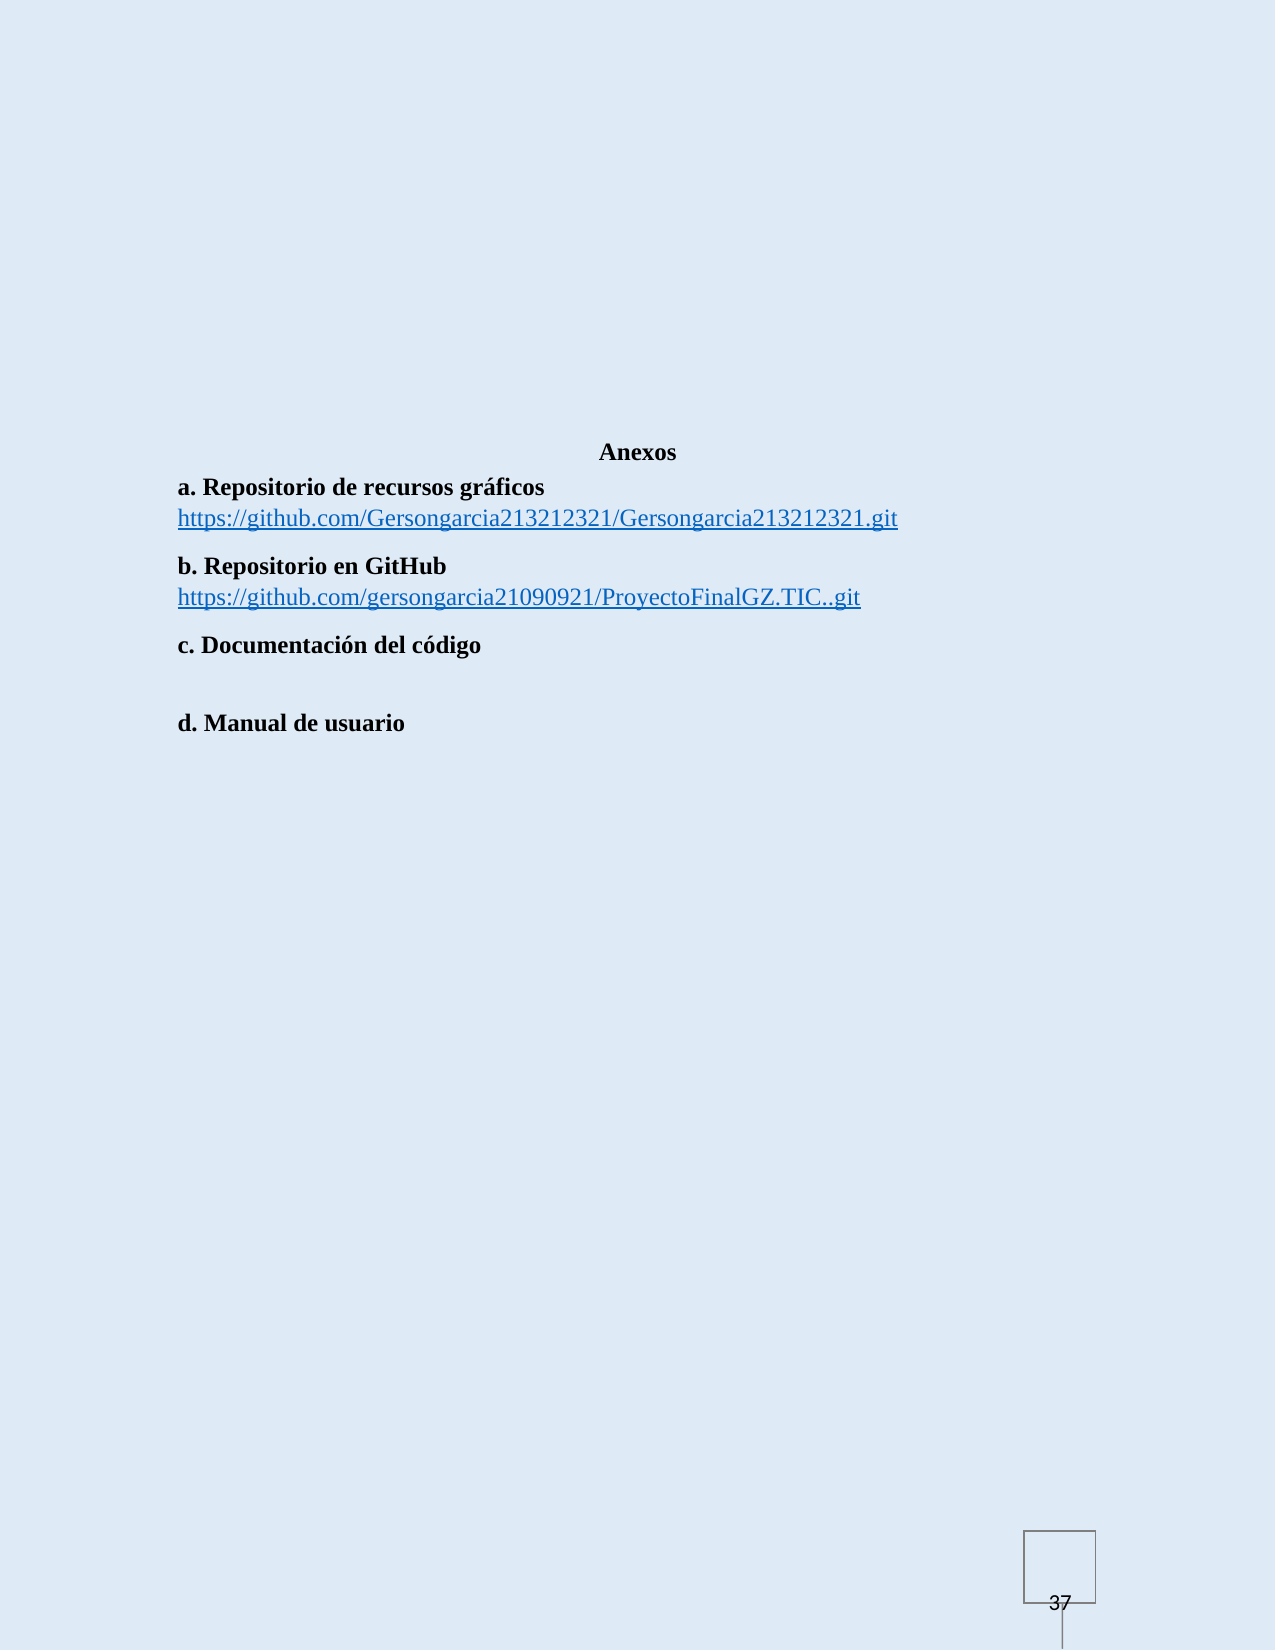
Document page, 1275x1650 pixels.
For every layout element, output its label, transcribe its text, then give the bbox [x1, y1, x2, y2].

subtitle d. Manual de usuario [177, 708, 1098, 776]
subtitle c. Documentación del código [177, 630, 1098, 659]
text https://github.com/gersongarcia21090921/ProyectoFinalGZ.TIC..git [177, 582, 1098, 611]
subtitle a. Repositorio de recursos gráficos [177, 472, 1098, 501]
subtitle Anexos [177, 437, 1098, 466]
subtitle b. Repositorio en GitHub [177, 551, 1098, 580]
text https://github.com/Gersongarcia213212321/Gersongarcia213212321.git [177, 503, 1098, 532]
